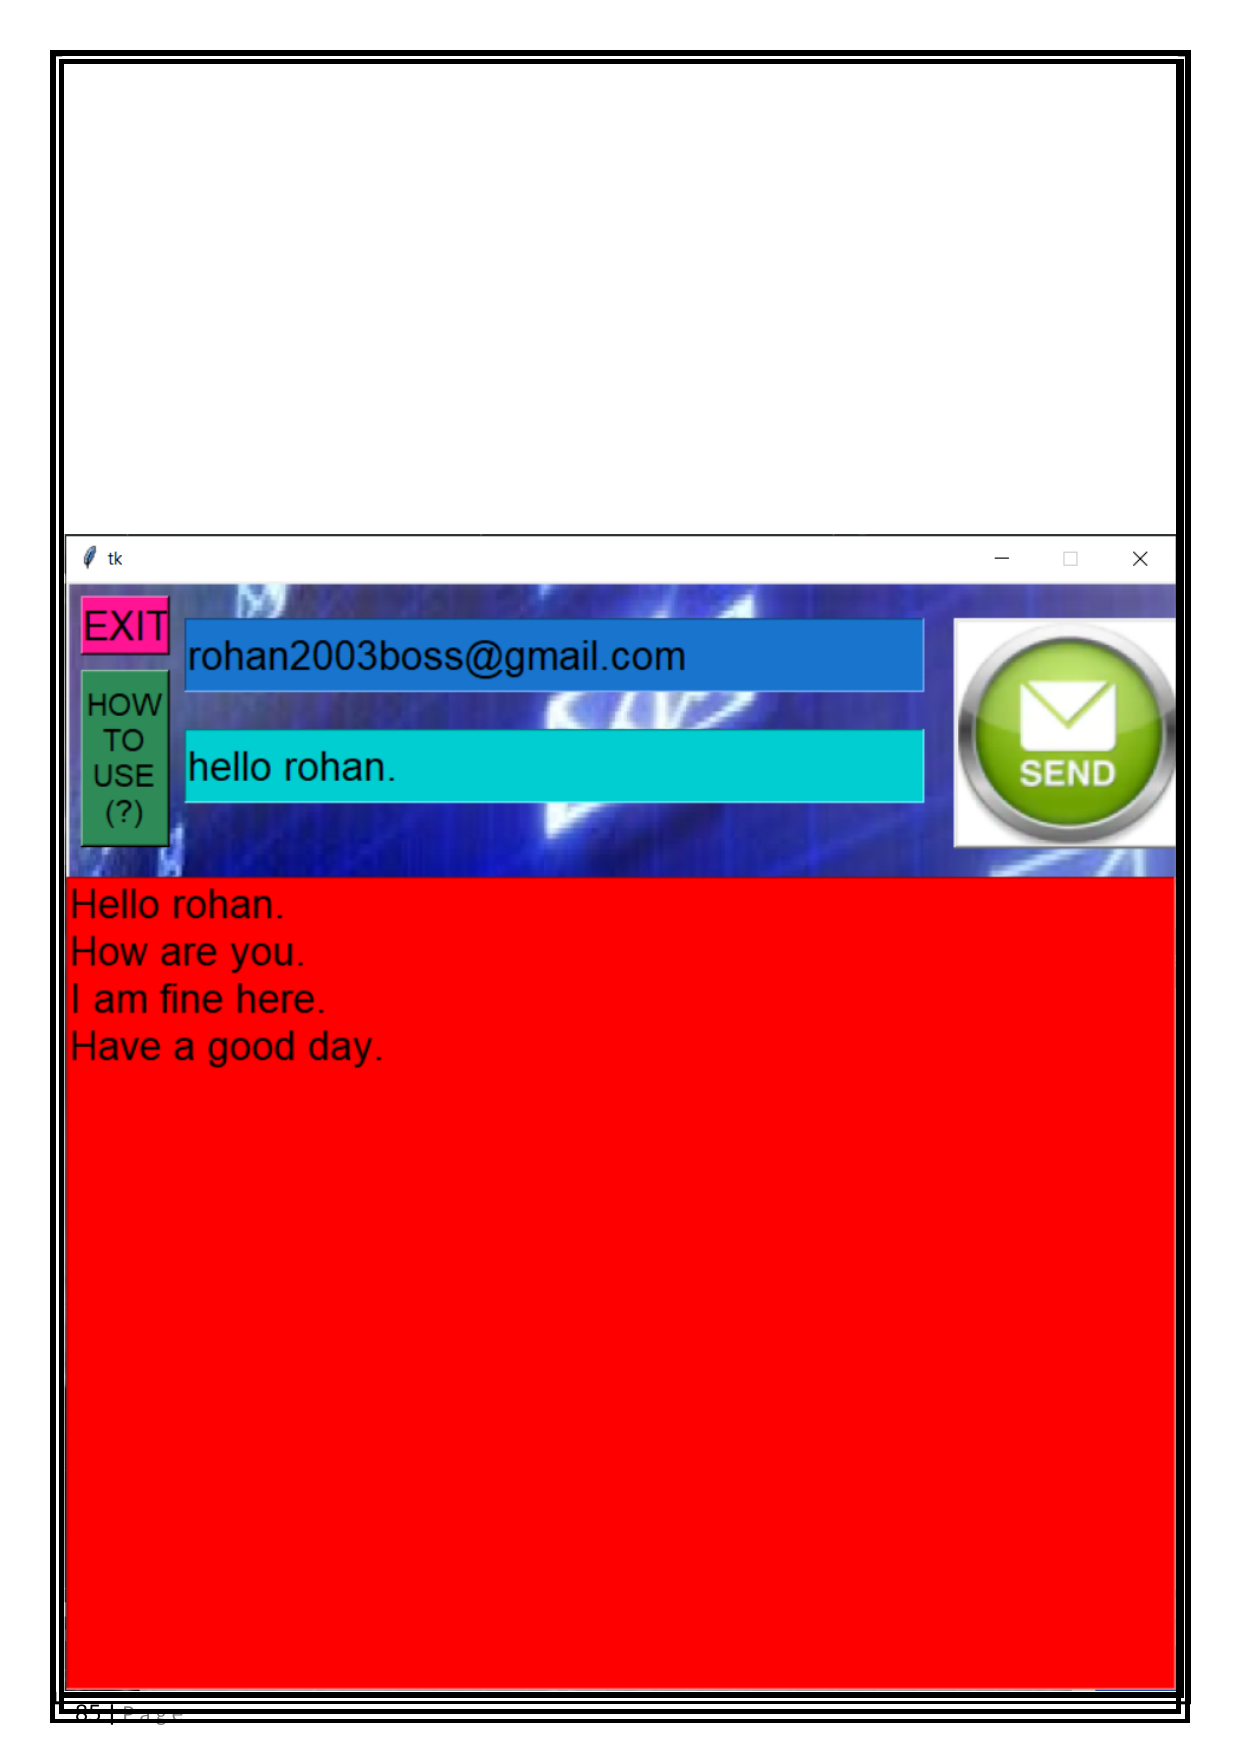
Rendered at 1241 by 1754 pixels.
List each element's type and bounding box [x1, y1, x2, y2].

picture [64, 534, 1176, 1691]
